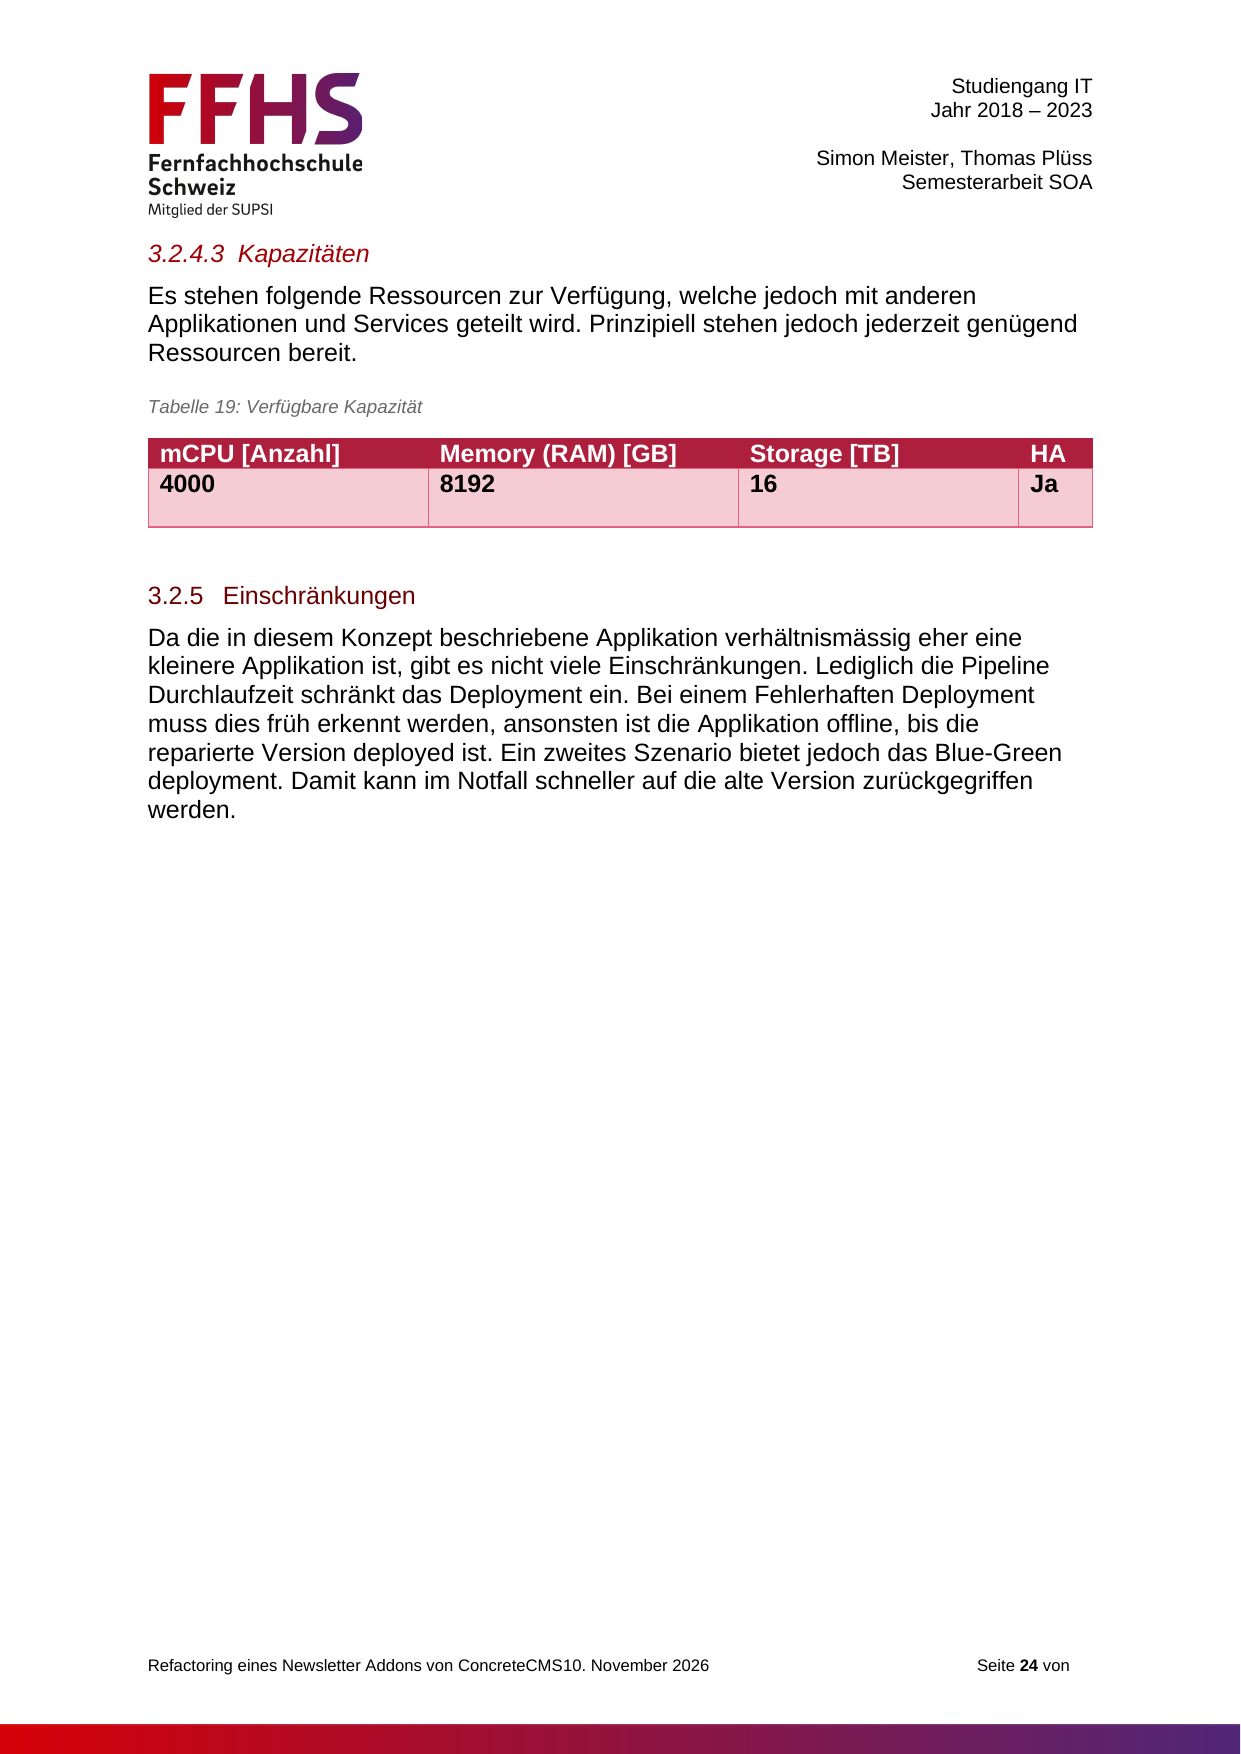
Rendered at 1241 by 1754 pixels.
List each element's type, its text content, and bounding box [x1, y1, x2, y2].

subtitle Einschränkungen [148, 581, 1092, 610]
text Es stehen folgende Ressourcen zur Verfügung, welche jedoch mit anderen Applikationen und Services geteilt wird. Prinzipiell stehen jedoch jederzeit genügend Ressourcen bereit. [148, 281, 1092, 367]
table_header HA [1019, 439, 1092, 468]
picture [0, 1724, 1241, 1754]
table_cell 16 [739, 469, 1018, 526]
table_header Storage [TB] [739, 439, 1018, 468]
table_cell 4000 [149, 469, 428, 526]
table_cell 8192 [429, 469, 738, 526]
table_cell Ja [1019, 469, 1092, 526]
picture [148, 73, 363, 218]
text Da die in diesem Konzept beschriebene Applikation verhältnismässig eher eine kleinere Applikation ist, gibt es nicht viele Einschränkungen. Lediglich die Pipeline Durchlaufzeit schränkt das Deployment ein. Bei einem Fehlerhaften Deployment muss dies früh erkennt werden, ansonsten ist die Applikation offline, bis die reparierte Version deployed ist. Ein zweites Szenario bietet jedoch das Blue-Green deployment. Damit kann im Notfall schneller auf die alte Version zurückgegriffen werden. [148, 622, 1092, 824]
table_header Memory (RAM) [GB] [429, 439, 738, 468]
subtitle Kapazitäten [148, 239, 1092, 268]
table_header mCPU [Anzahl] [149, 439, 428, 468]
